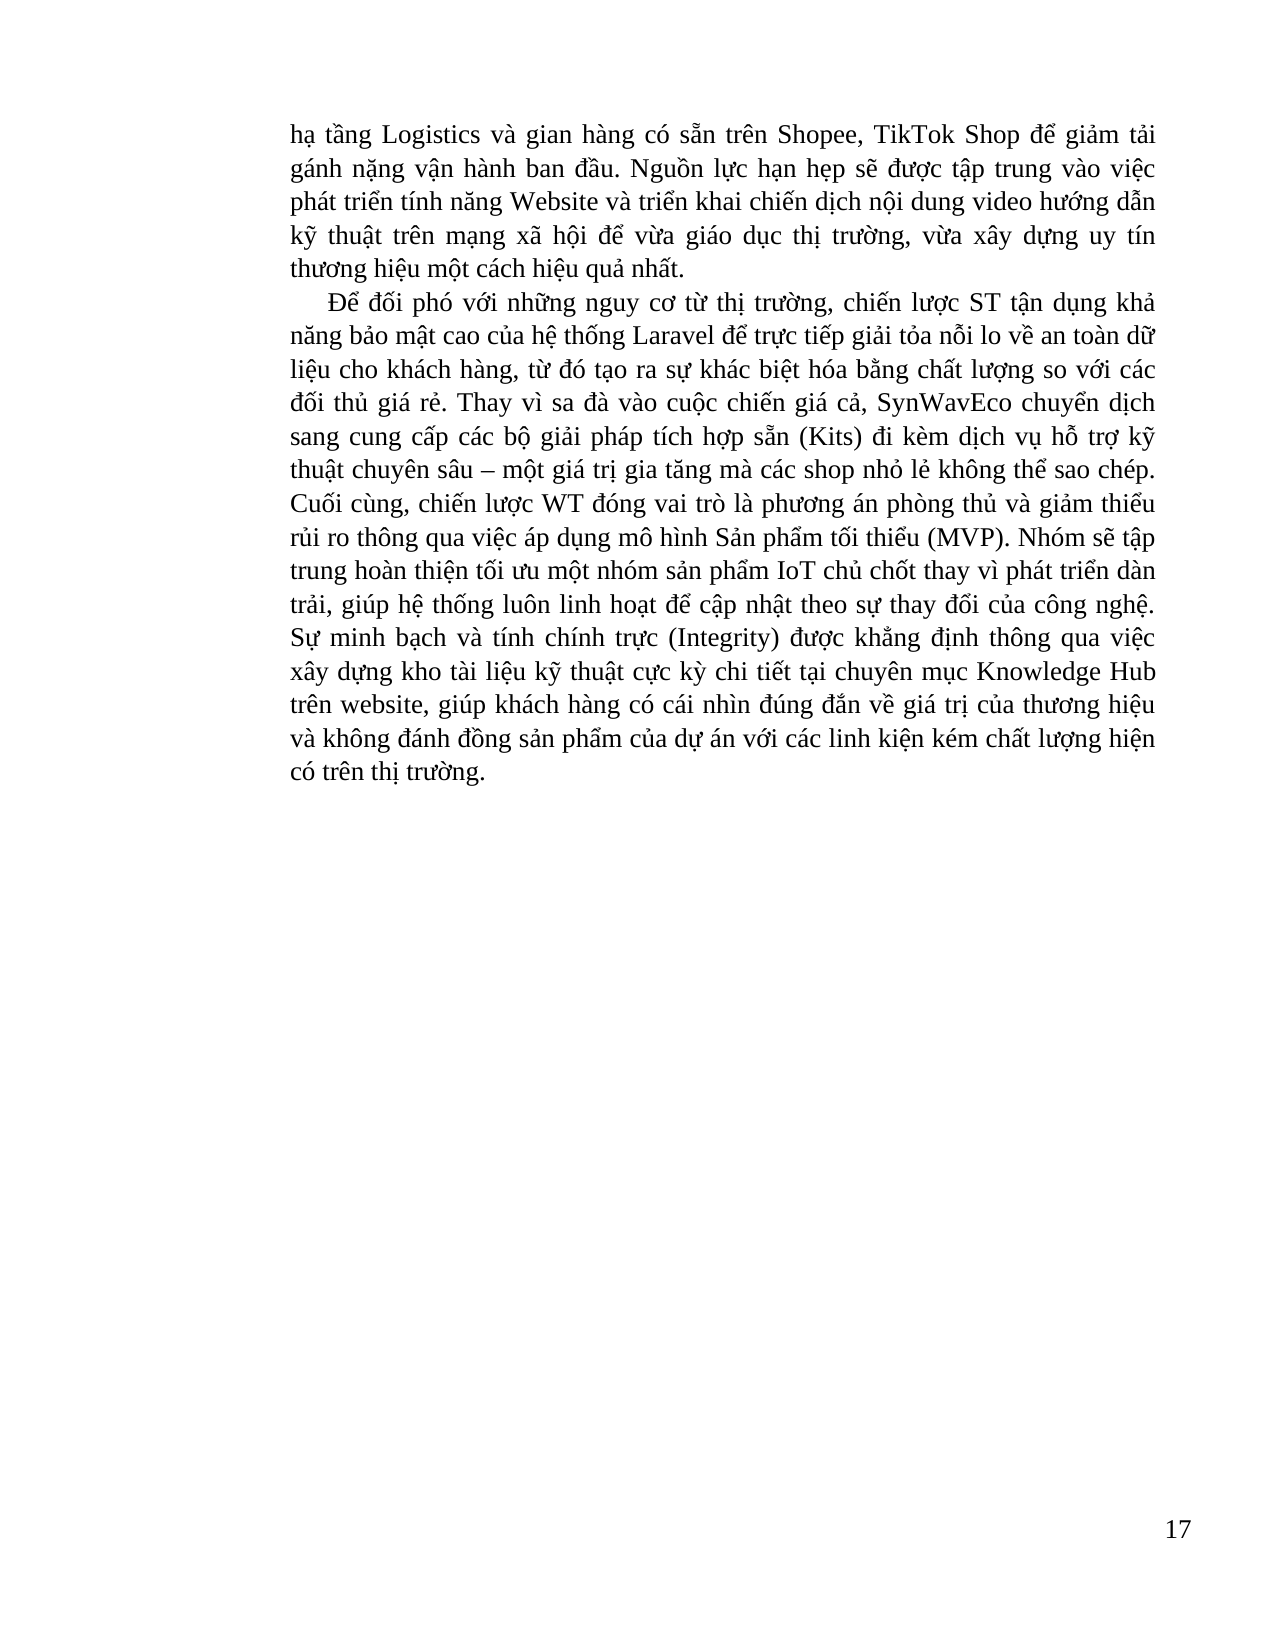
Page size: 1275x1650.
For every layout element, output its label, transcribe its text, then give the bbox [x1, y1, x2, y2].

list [290, 118, 1157, 283]
list Để đối phó với những nguy cơ từ thị trường, chiến lược ST tận dụng khả năng bảo mật cao của hệ thống Laravel để trực tiếp giải tỏa nỗi lo về an toàn dữ liệu cho khách hàng, từ đó tạo ra sự khác biệt hóa bằng chất lượng so với các đối thủ giá rẻ. Thay vì sa đà vào cuộc chiến giá cả, SynWavEco chuyển dịch sang cung cấp các bộ giải pháp tích hợp sẵn (Kits) đi kèm dịch vụ hỗ trợ kỹ thuật chuyên sâu – một giá trị gia tăng mà các shop nhỏ lẻ không thể sao chép. Cuối cùng, chiến lược WT đóng vai trò là phương án phòng thủ và giảm thiểu rủi ro thông qua việc áp dụng mô hình Sản phẩm tối thiểu (MVP). Nhóm sẽ tập trung hoàn thiện tối ưu một nhóm sản phẩm IoT chủ chốt thay vì phát triển dàn trải, giúp hệ thống luôn linh hoạt để cập nhật theo sự thay đổi của công nghệ. Sự minh bạch và tính chính trực (Integrity) được khẳng định thông qua việc xây dựng kho tài liệu kỹ thuật cực kỳ chi tiết tại chuyên mục Knowledge Hub trên website, giúp khách hàng có cái nhìn đúng đắn về giá trị của thương hiệu và không đánh đồng sản phẩm của dự án với các linh kiện kém chất lượng hiện có trên thị trường. [290, 286, 1157, 787]
